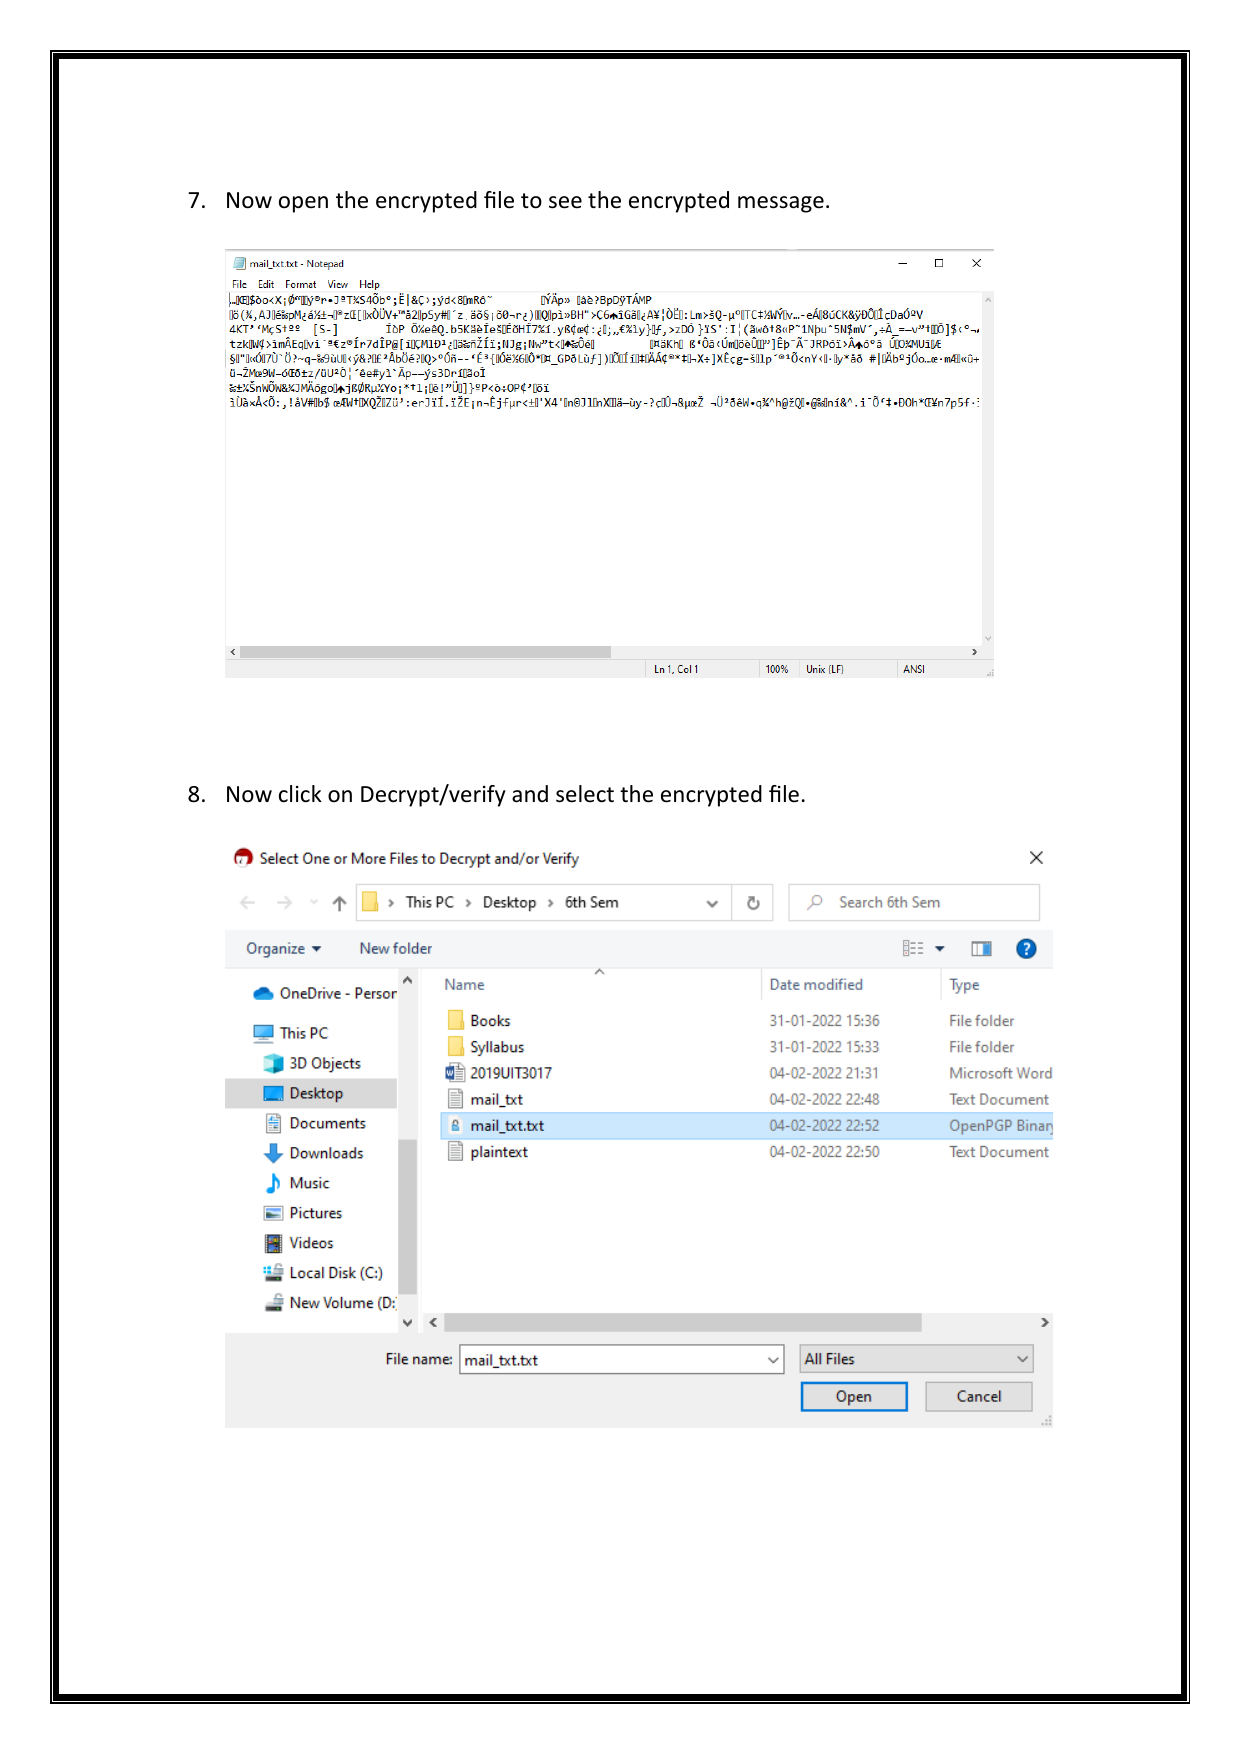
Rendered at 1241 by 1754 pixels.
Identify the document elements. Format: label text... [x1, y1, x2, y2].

list Now click on Decrypt/verify and select the encrypted file. [187, 778, 1152, 809]
picture [225, 844, 1054, 1428]
list Now open the encrypted file to see the encrypted message. [187, 184, 1152, 214]
picture [225, 249, 994, 678]
